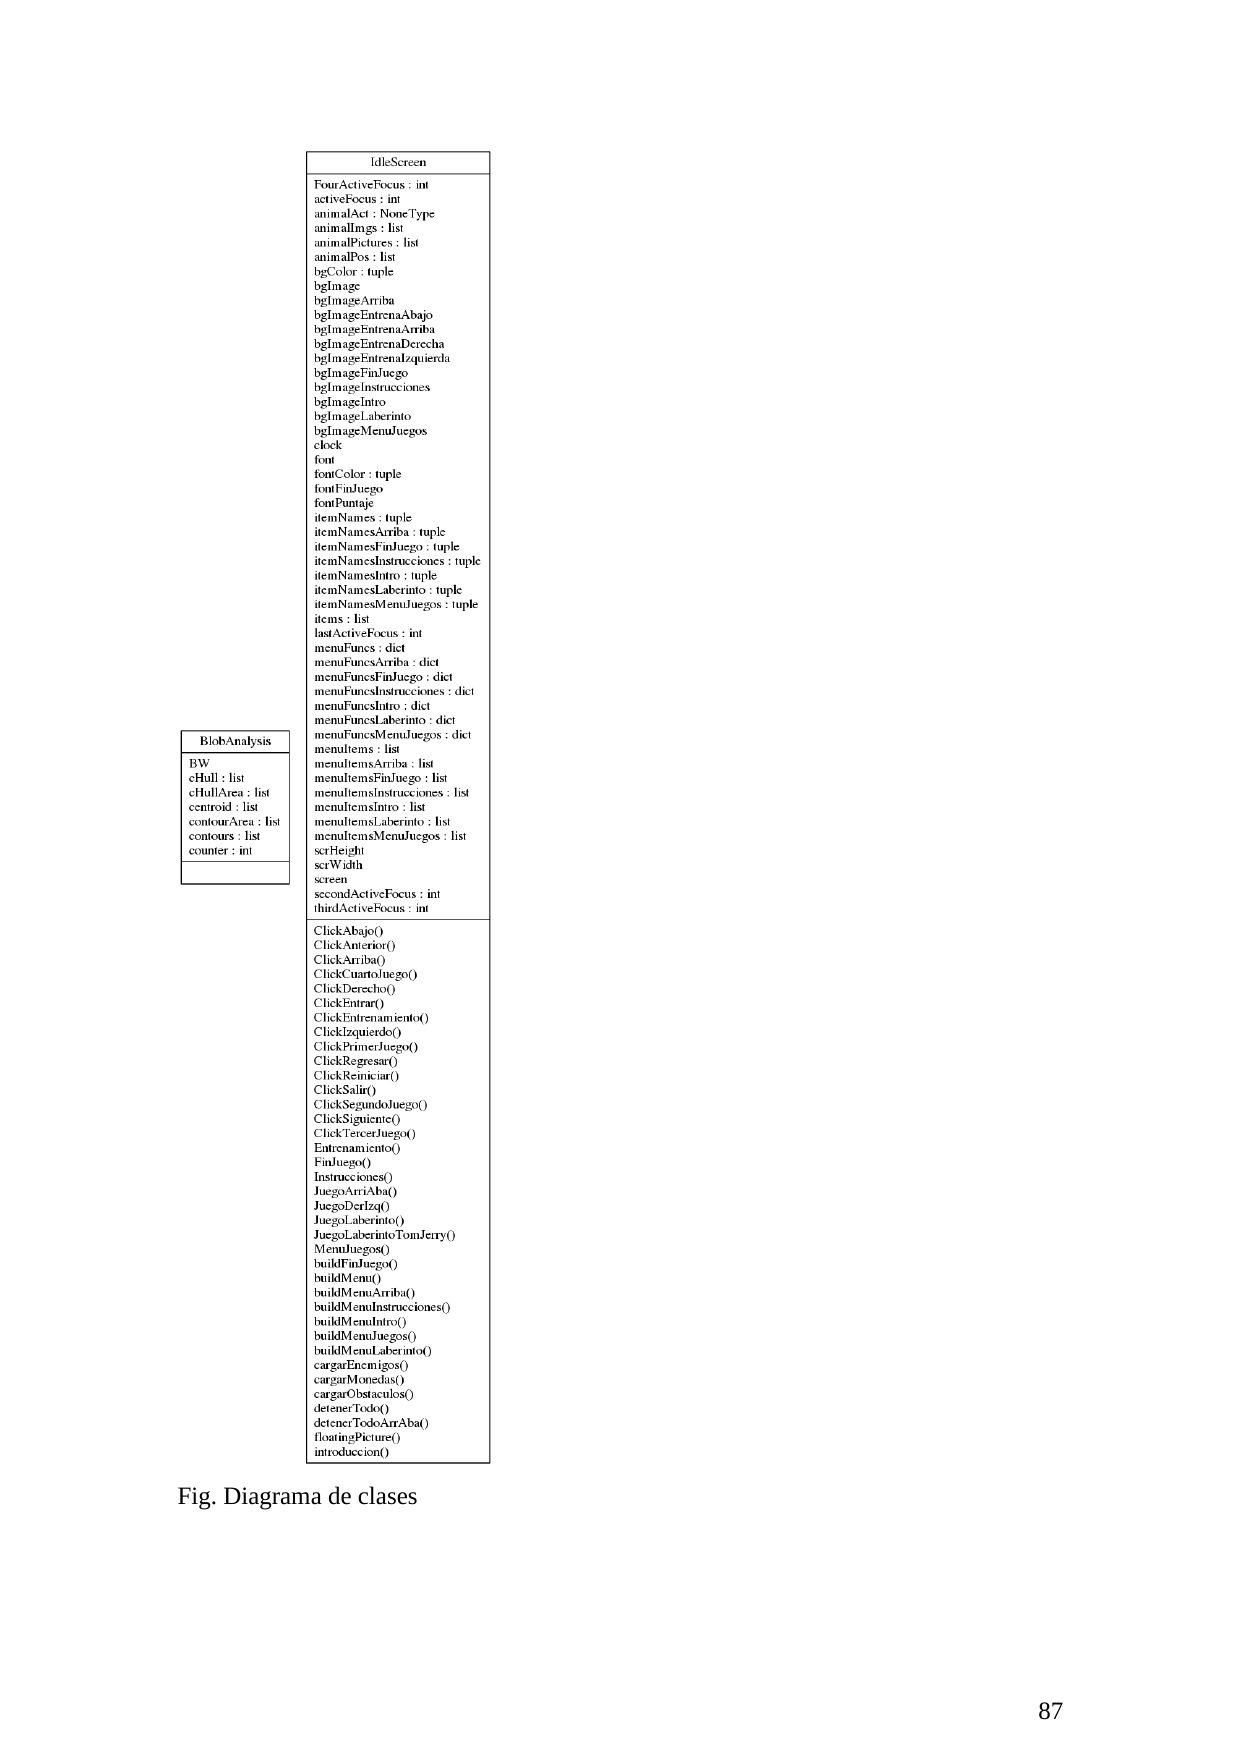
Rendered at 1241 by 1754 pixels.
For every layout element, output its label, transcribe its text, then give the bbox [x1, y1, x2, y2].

text Fig. Diagrama de clases [177, 1481, 1063, 1510]
picture [177, 147, 493, 1467]
